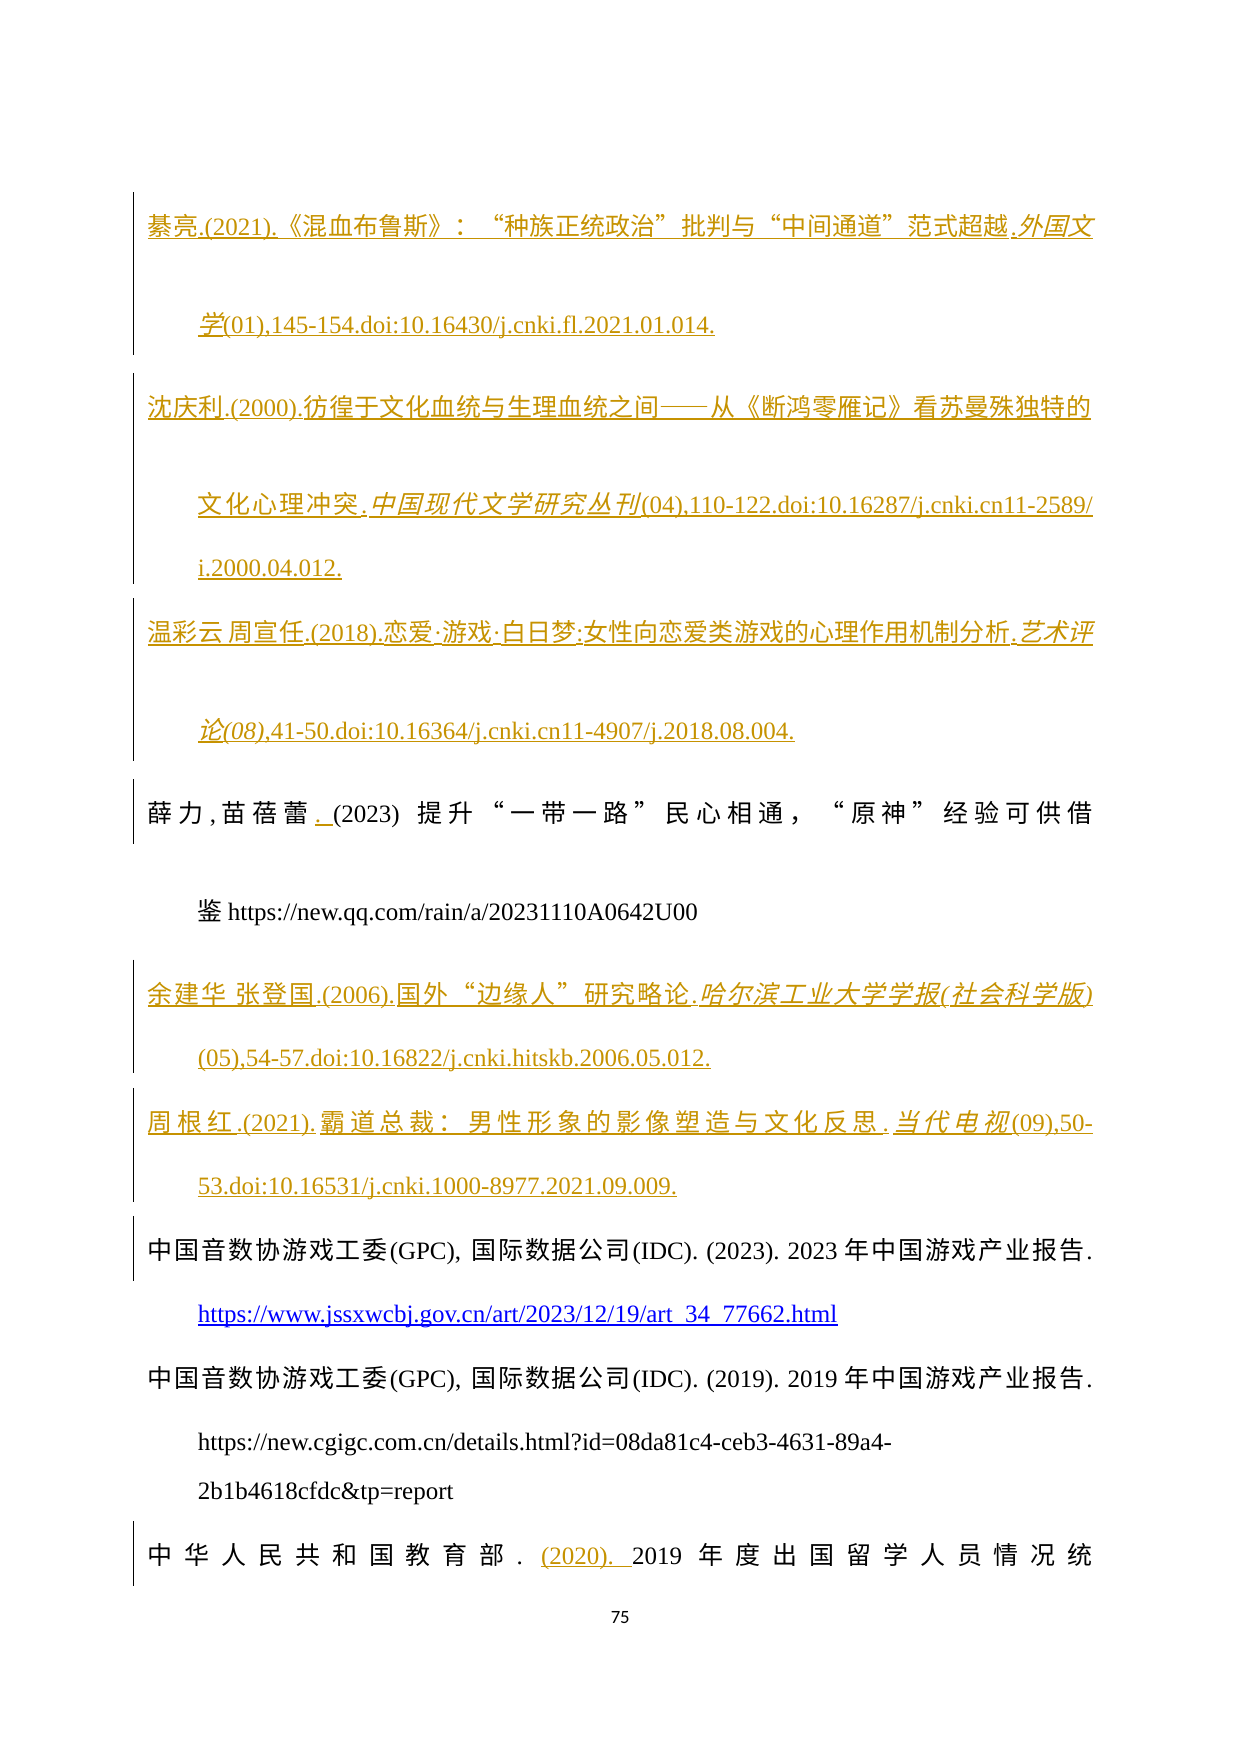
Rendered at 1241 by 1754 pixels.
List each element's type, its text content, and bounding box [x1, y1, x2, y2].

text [148, 1521, 1093, 1586]
text 中国音数协游戏工委(GPC), 国际数据公司(IDC). (2023). 2023年中国游戏产业报告. https://www.jssxwcbj.gov.cn/art/2023/12/19/art_34_77662.html [148, 1216, 1093, 1330]
text 薛力,苗蓓蕾(2023) 提升“一带一路”民心相通，“原神”经验可供借鉴https://new.qq.com/rain/a/20231110A0642U00 [148, 779, 1093, 942]
text 中国音数协游戏工委(GPC), 国际数据公司(IDC). (2019). 2019年中国游戏产业报告. https://new.cgigc.com.cn/details.html?id=08da81c4-ceb3-4631-89a4-2b1b4618cfdc&tp=report [148, 1344, 1093, 1507]
